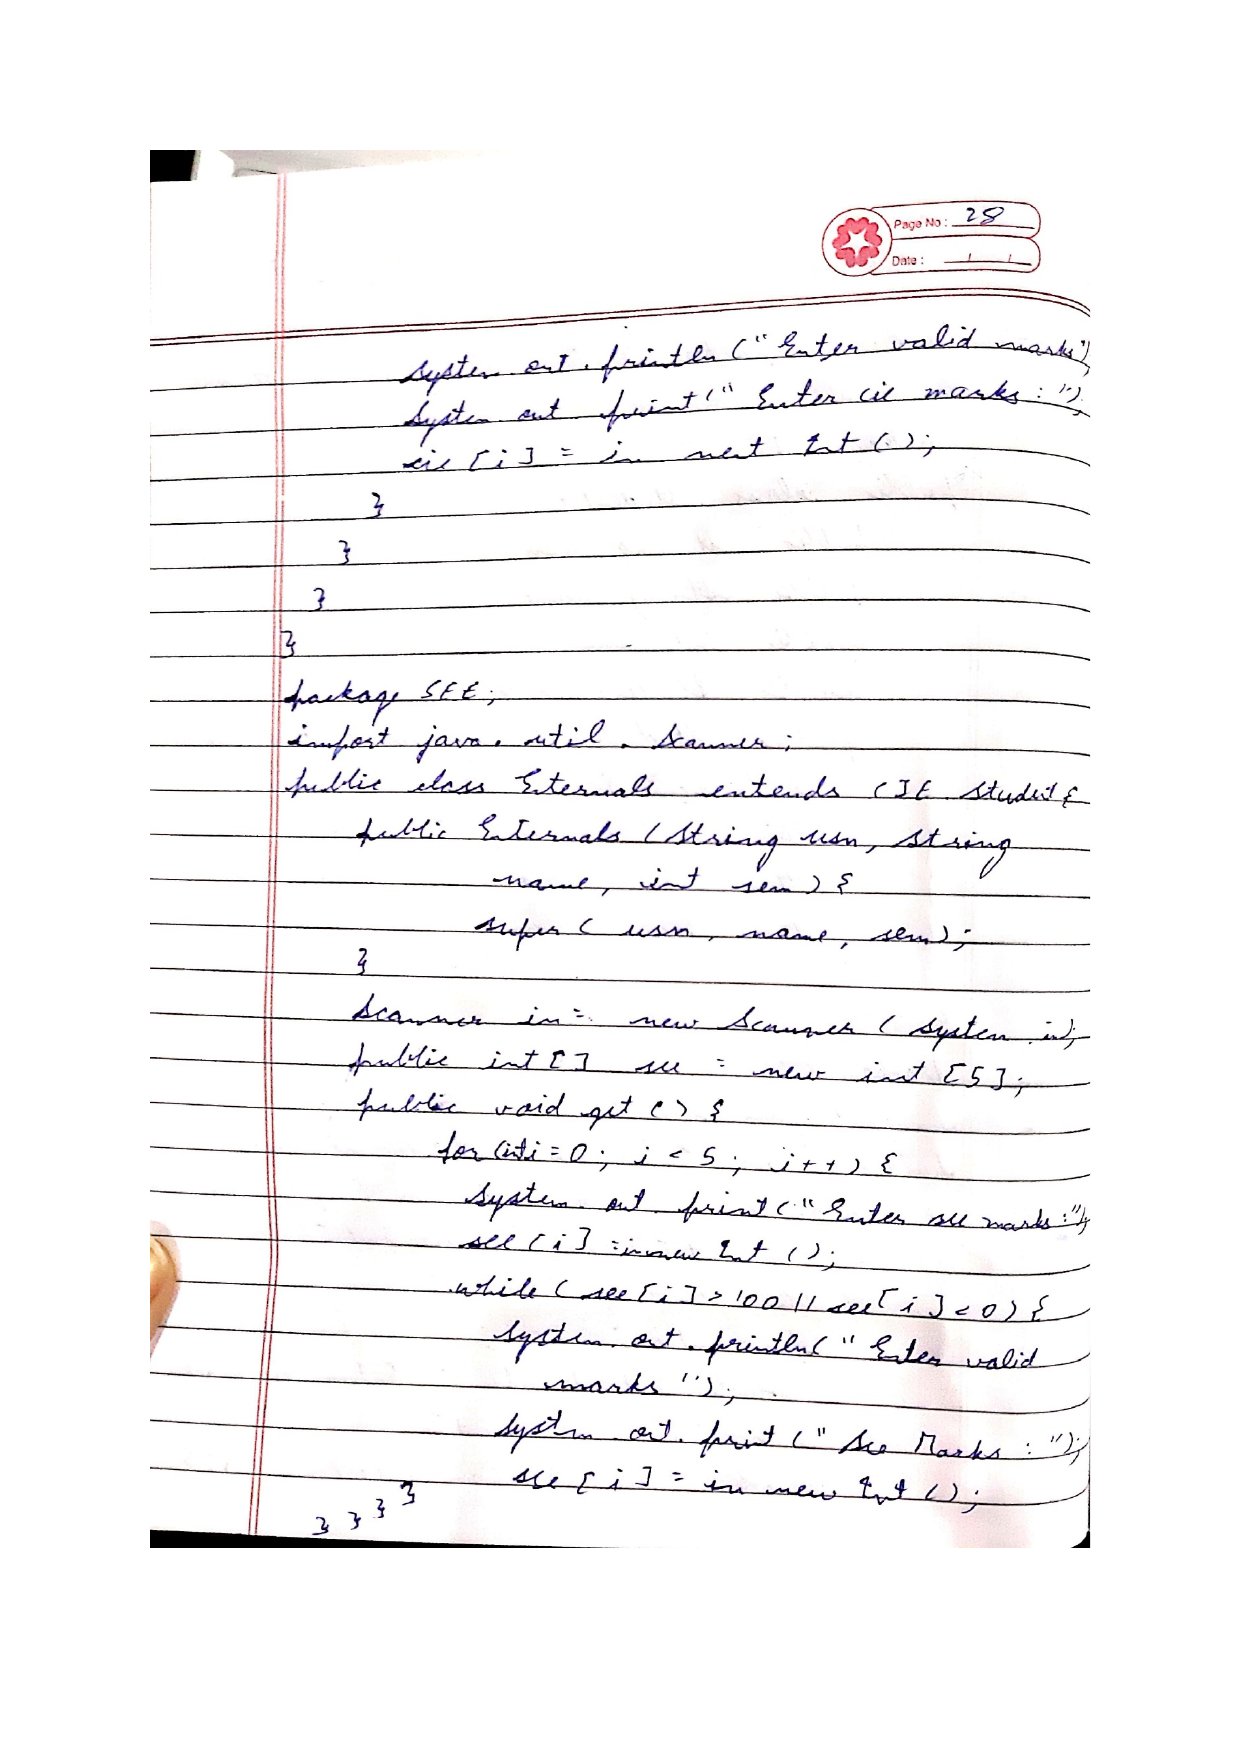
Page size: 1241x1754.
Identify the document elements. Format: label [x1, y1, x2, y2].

picture [150, 150, 1091, 1548]
